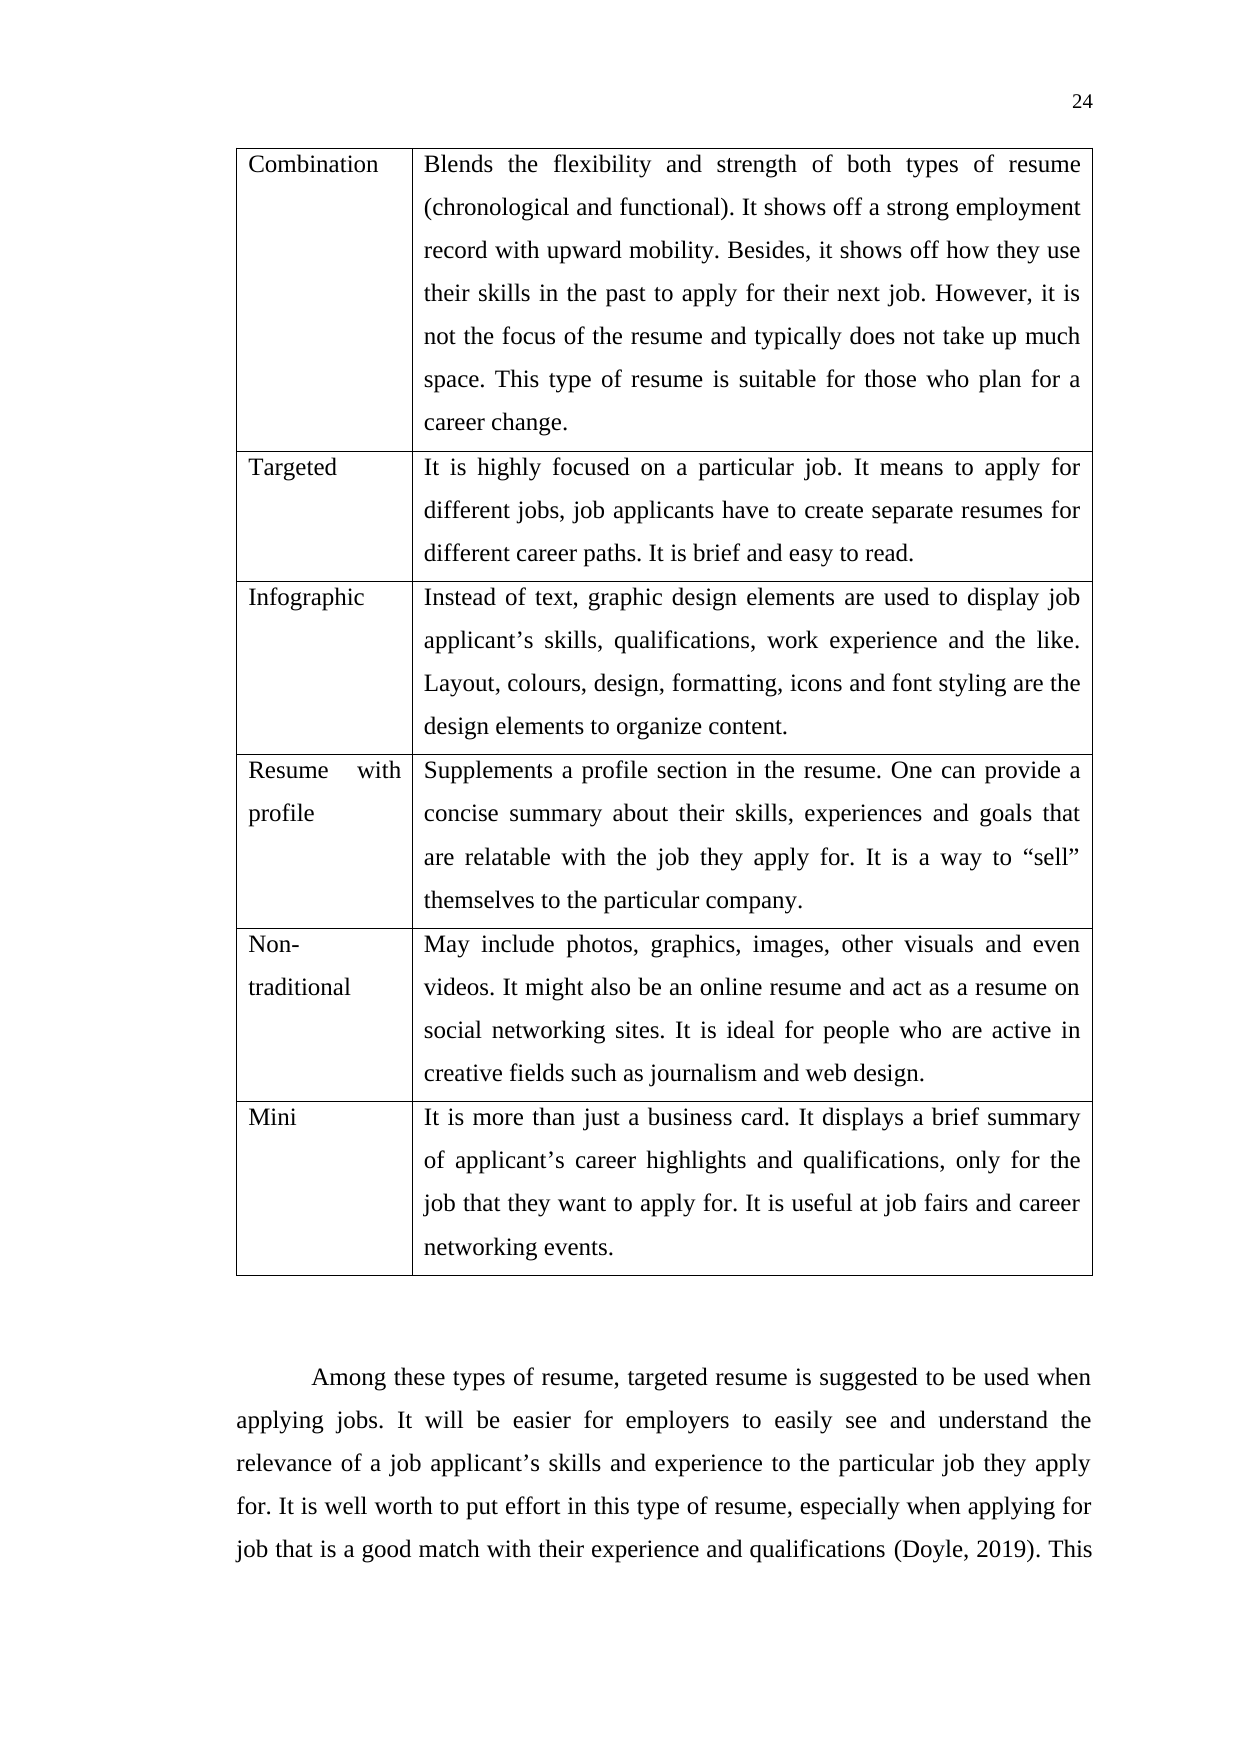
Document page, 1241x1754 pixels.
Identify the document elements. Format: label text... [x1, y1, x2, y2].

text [236, 1362, 1092, 1563]
table_cell May include photos, graphics, images, other visuals and even videos. It might also be an online resume and act as a resume on social networking sites. It is ideal for people who are active in creative fields such as journalism and web design. [413, 929, 1092, 1101]
table_cell Mini [237, 1102, 412, 1274]
table_cell It is highly focused on a particular job. It means to apply for different jobs, job applicants have to create separate resumes for different career paths. It is brief and easy to read. [413, 452, 1092, 581]
table_cell Supplements a profile section in the resume. One can provide a concise summary about their skills, experiences and goals that are relatable with the job they apply for. It is a way to “sell” themselves to the particular company. [413, 755, 1092, 928]
table_cell Non-traditional [237, 929, 412, 1101]
table_cell It is more than just a business card. It displays a brief summary of applicant’s career highlights and qualifications, only for the job that they want to apply for. It is useful at job fairs and career networking events. [413, 1102, 1092, 1274]
table_cell Resume with profile [237, 755, 412, 928]
table_cell Blends the flexibility and strength of both types of resume (chronological and functional). It shows off a strong employment record with upward mobility. Besides, it shows off how they use their skills in the past to apply for their next job. However, it is not the focus of the resume and typically does not take up much space. This type of resume is suitable for those who plan for a career change. [413, 149, 1092, 451]
table_cell Combination [237, 149, 412, 451]
table_cell Instead of text, graphic design elements are used to display job applicant’s skills, qualifications, work experience and the like. Layout, colours, design, formatting, icons and font styling are the design elements to organize content. [413, 582, 1092, 754]
table_cell Infographic [237, 582, 412, 754]
table_cell Targeted [237, 452, 412, 581]
